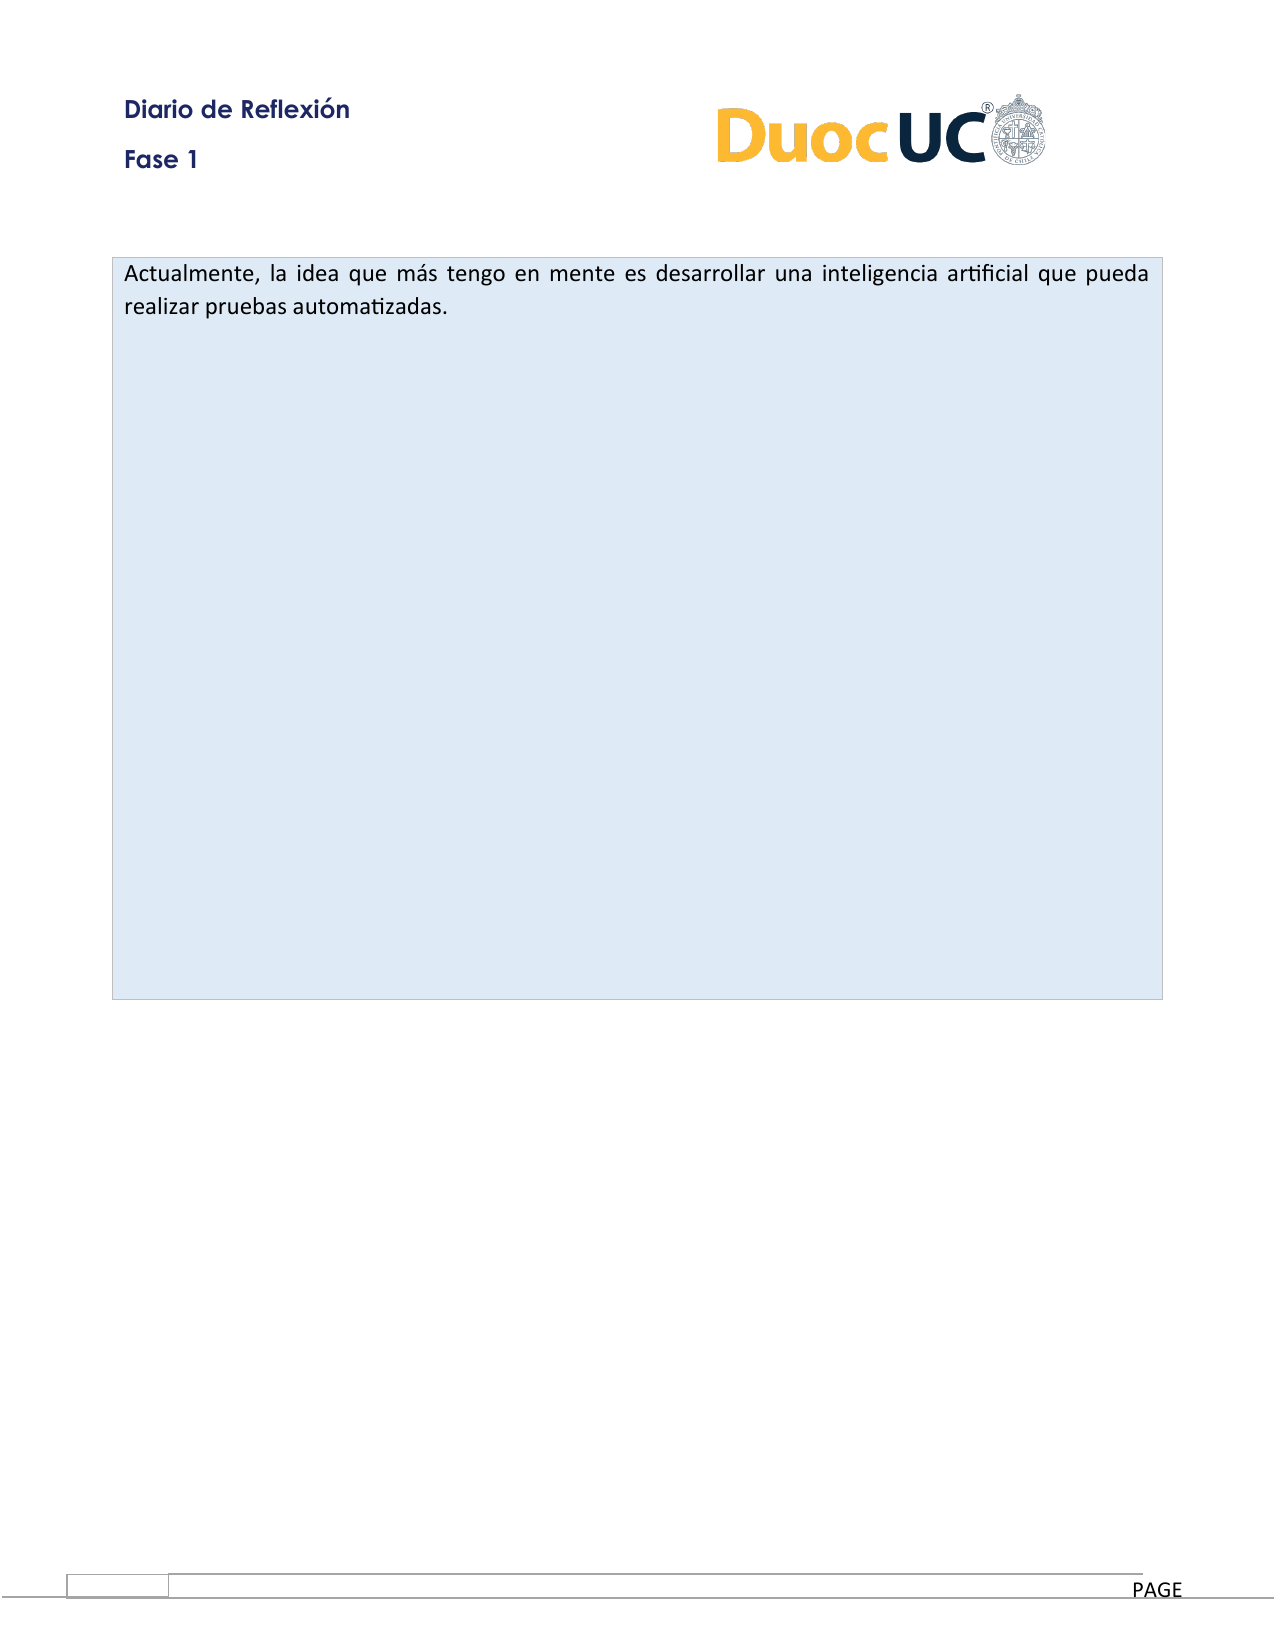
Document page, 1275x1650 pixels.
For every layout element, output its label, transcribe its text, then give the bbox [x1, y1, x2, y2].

picture [717, 94, 1046, 165]
